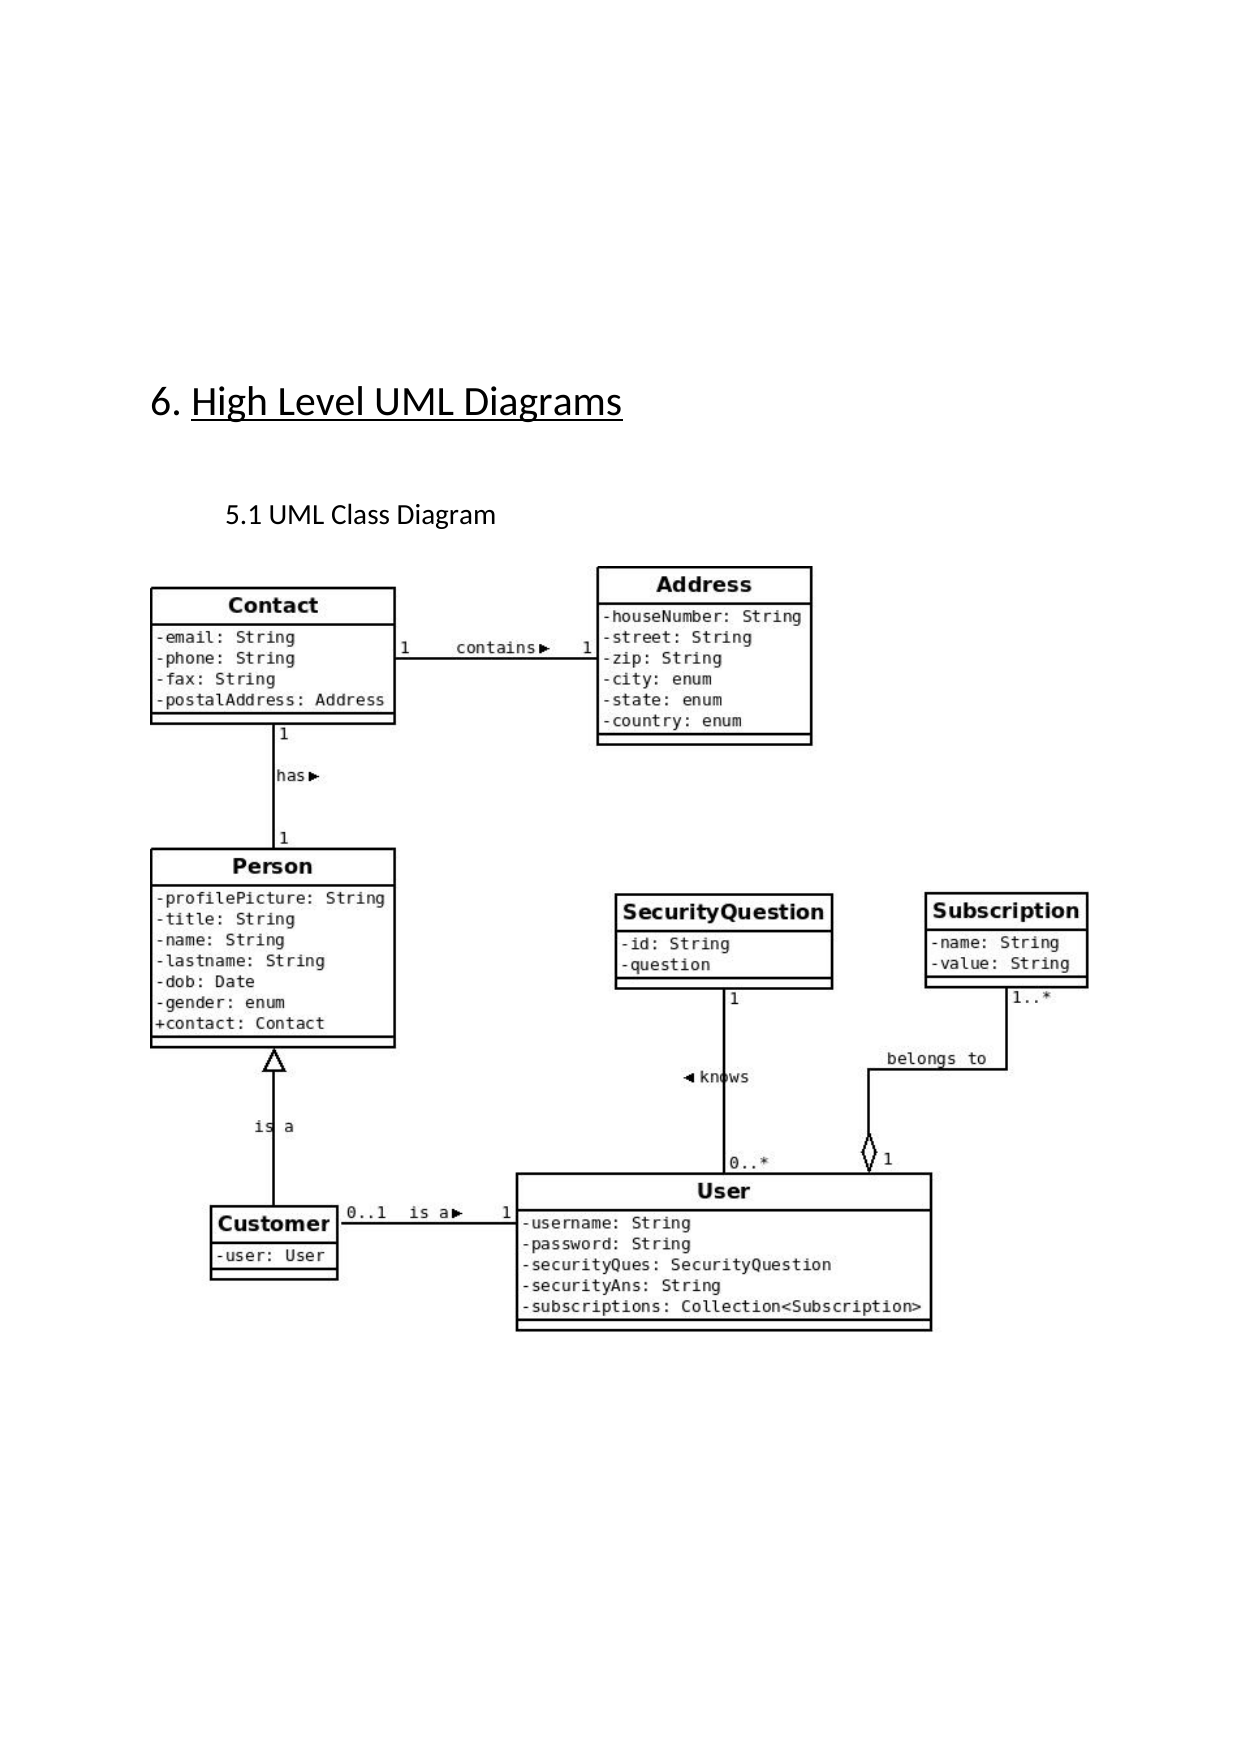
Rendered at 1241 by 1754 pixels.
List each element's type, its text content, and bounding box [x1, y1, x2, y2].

text 5.1 UML Class Diagram [150, 496, 1090, 531]
subtitle 6. High Level UML Diagrams [150, 375, 1090, 426]
picture [150, 566, 1089, 1333]
